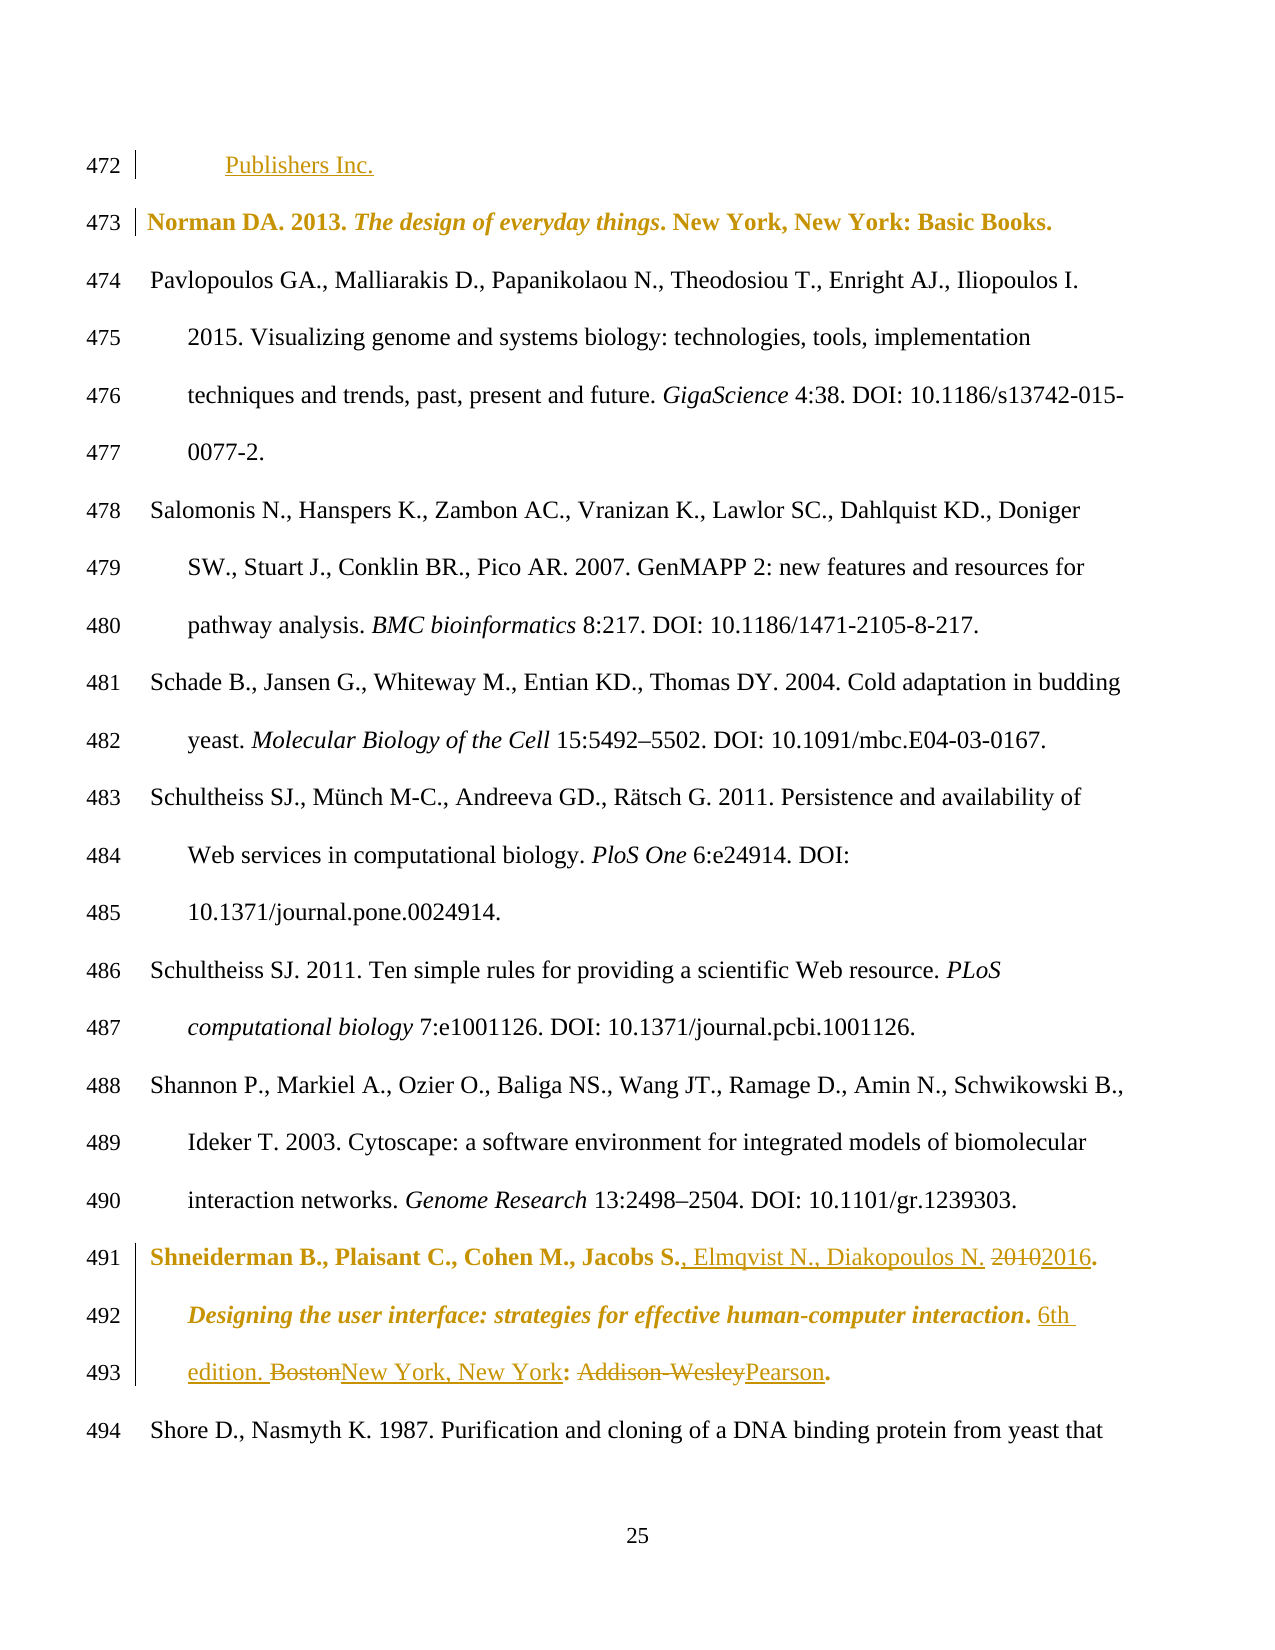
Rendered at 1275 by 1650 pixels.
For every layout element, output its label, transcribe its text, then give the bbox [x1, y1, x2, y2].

text Schultheiss SJ. 2011. Ten simple rules for providing a scientific Web resource. PLoS computational biology 7:e1001126. DOI: 10.1371/journal.pcbi.1001126. [150, 955, 1125, 1041]
text Schade B., Jansen G., Whiteway M., Entian KD., Thomas DY. 2004. Cold adaptation in budding yeast. Molecular Biology of the Cell 15:5492–5502. DOI: 10.1091/mbc.E04-03-0167. [150, 667, 1125, 754]
text Nielsen J. 1993. . [150, 150, 1125, 179]
text Salomonis N., Hanspers K., Zambon AC., Vranizan K., Lawlor SC., Dahlquist KD., Doniger SW., Stuart J., Conklin BR., Pico AR. 2007. GenMAPP 2: new features and resources for pathway analysis. BMC bioinformatics 8:217. DOI: 10.1186/1471-2105-8-217. [150, 495, 1125, 639]
text Schultheiss SJ., Münch M-C., Andreeva GD., Rätsch G. 2011. Persistence and availability of Web services in computational biology. PloS One 6:e24914. DOI: 10.1371/journal.pone.0024914. [150, 782, 1125, 926]
text Shannon P., Markiel A., Ozier O., Baliga NS., Wang JT., Ramage D., Amin N., Schwikowski B., Ideker T. 2003. Cytoscape: a software environment for integrated models of biomolecular interaction networks. Genome Research 13:2498–2504. DOI: 10.1101/gr.1239303. [150, 1070, 1125, 1214]
text Norman DA. 2013. The design of everyday things. New York, New York: Basic Books. [147, 207, 1125, 236]
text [150, 1415, 1125, 1444]
text Shneiderman B., Plaisant C., Cohen M., Jacobs S. . Designing the user interface: strategies for effective human-computer interaction. : . [150, 1242, 1125, 1386]
text Pavlopoulos GA., Malliarakis D., Papanikolaou N., Theodosiou T., Enright AJ., Iliopoulos I. 2015. Visualizing genome and systems biology: technologies, tools, implementation techniques and trends, past, present and future. GigaScience 4:38. DOI: 10.1186/s13742-015-0077-2. [150, 265, 1125, 466]
